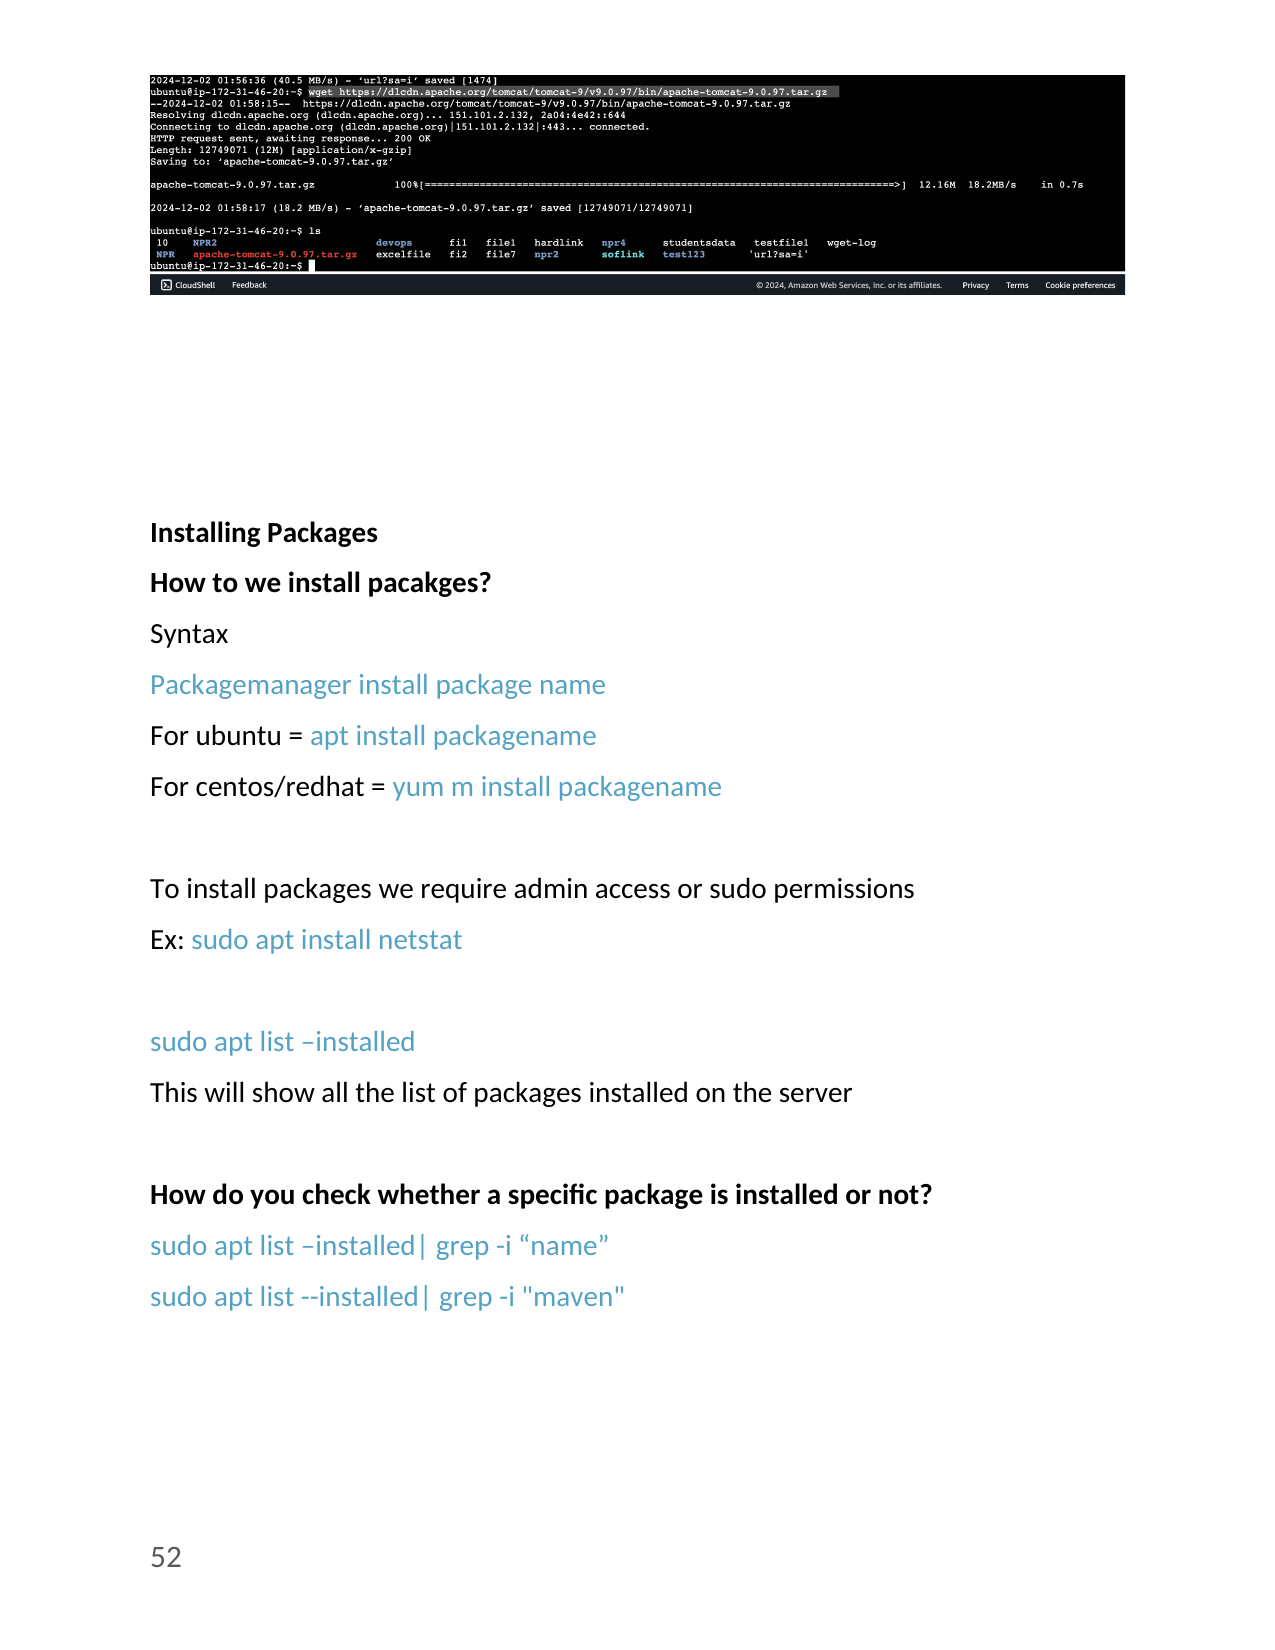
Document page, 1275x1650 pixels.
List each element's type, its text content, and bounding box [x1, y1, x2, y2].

picture [150, 75, 1125, 295]
text Installing Packages [150, 514, 1125, 549]
text Syntax [150, 616, 1125, 651]
text Packagemanager install package name [150, 666, 1125, 702]
text sudo apt list –installed [150, 1023, 1125, 1059]
text To install packages we require admin access or sudo permissions [150, 870, 1125, 906]
text For ubuntu = apt install packagename [150, 717, 1125, 753]
text How do you check whether a specific package is installed or not? [150, 1176, 1125, 1211]
text sudo apt list –installed| grep -i “name” [150, 1227, 1125, 1262]
text For centos/redhat = yum m install packagename [150, 768, 1125, 804]
text Ex: sudo apt install netstat [150, 921, 1125, 957]
text This will show all the list of packages installed on the server [150, 1074, 1125, 1109]
text How to we install pacakges? [150, 564, 1125, 600]
text sudo apt list --installed| grep -i "maven" [150, 1278, 1125, 1313]
